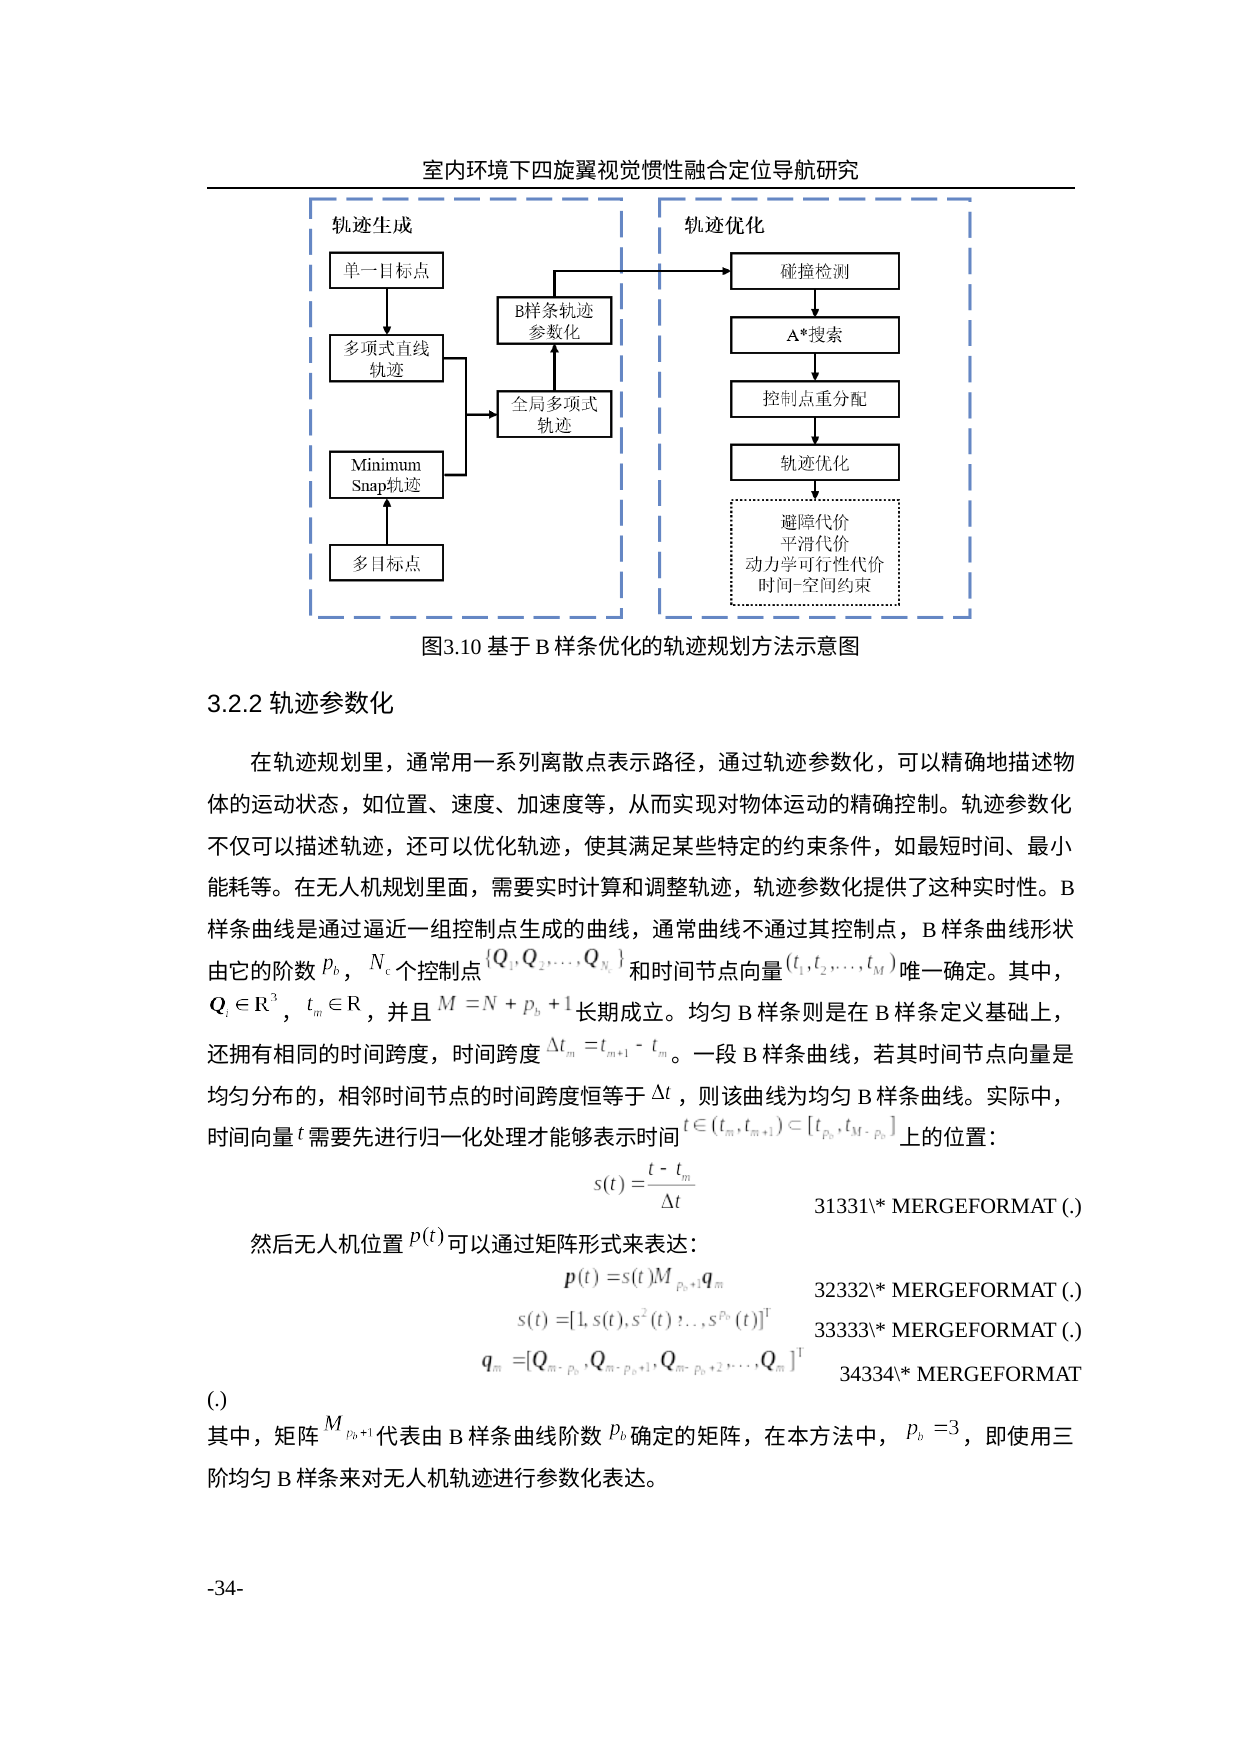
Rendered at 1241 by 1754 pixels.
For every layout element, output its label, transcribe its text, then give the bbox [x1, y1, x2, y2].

picture [307, 195, 975, 622]
text 然后无人机位置可以通过矩阵形式来表达： [207, 1219, 1075, 1260]
text 在轨迹规划里，通常用一系列离散点表示路径，通过轨迹参数化，可以精确地描述物体的运动状态，如位置、速度、加速度等，从而实现对物体运动的精确控制。轨迹参数化不仅可以描述轨迹，还可以优化轨迹，使其满足某些特定的约束条件，如最短时间、最小能耗等。在无人机规划里面，需要实时计算和调整轨迹，轨迹参数化提供了这种实时性。B样条曲线是通过逼近一组控制点生成的曲线，通常曲线不通过其控制点，B样条曲线形状由它的阶数，个控制点和时间节点向量唯一确定。其中，，，并且长期成立。均匀B样条则是在B样条定义基础上，还拥有相同的时间跨度，时间跨度。一段B样条曲线，若其时间节点向量是均匀分布的，相邻时间节点的时间跨度恒等于，则该曲线为均匀B样条曲线。实际中，时间向量需要先进行归一化处理才能够表示时间上的位置： [207, 737, 1075, 1154]
subtitle 轨迹参数化 [207, 679, 1075, 721]
text 其中，矩阵代表由B样条曲线阶数确定的矩阵，在本方法中，，即使用三阶均匀B样条来对无人机轨迹进行参数化表达。 [207, 1411, 1075, 1495]
